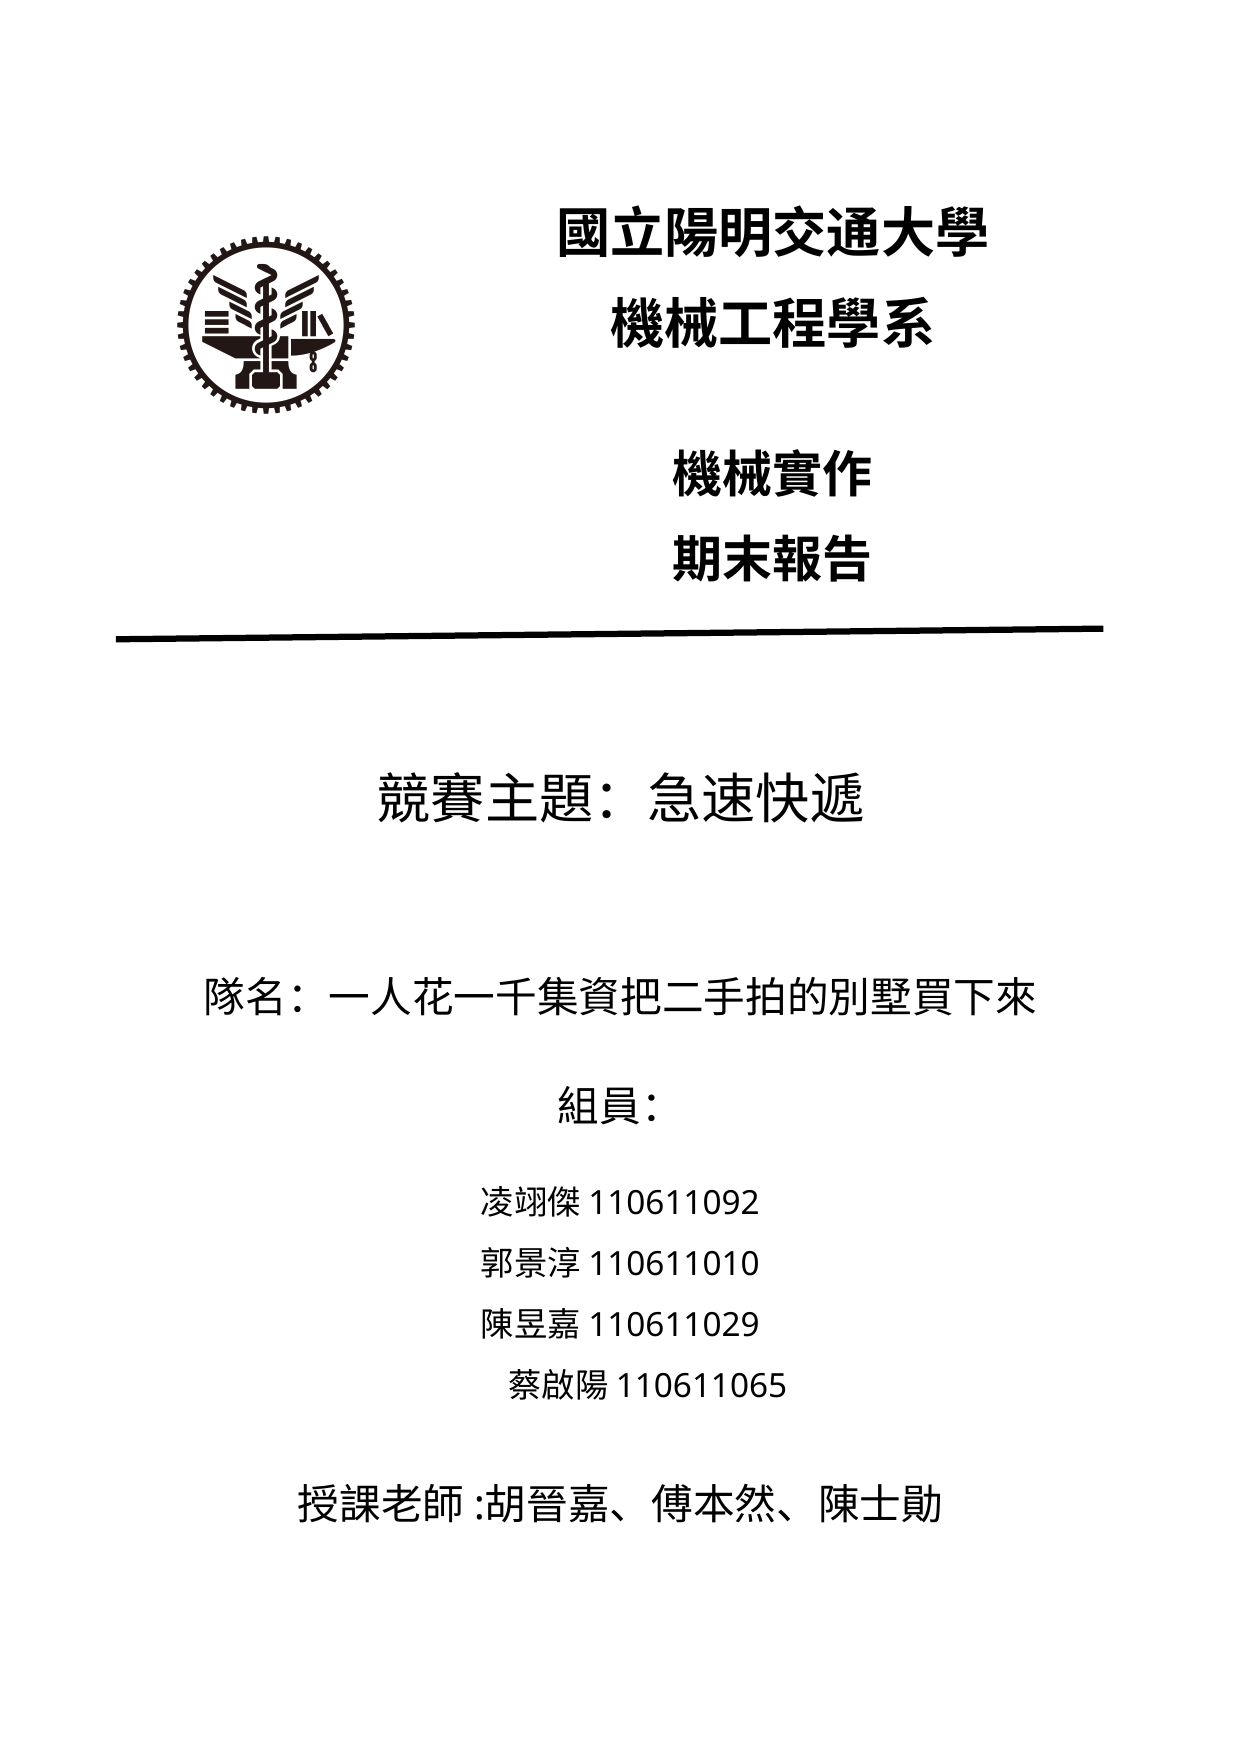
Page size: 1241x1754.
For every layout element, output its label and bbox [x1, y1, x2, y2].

picture [118, 177, 414, 473]
table_header [107, 178, 428, 592]
table_header [428, 178, 1117, 592]
